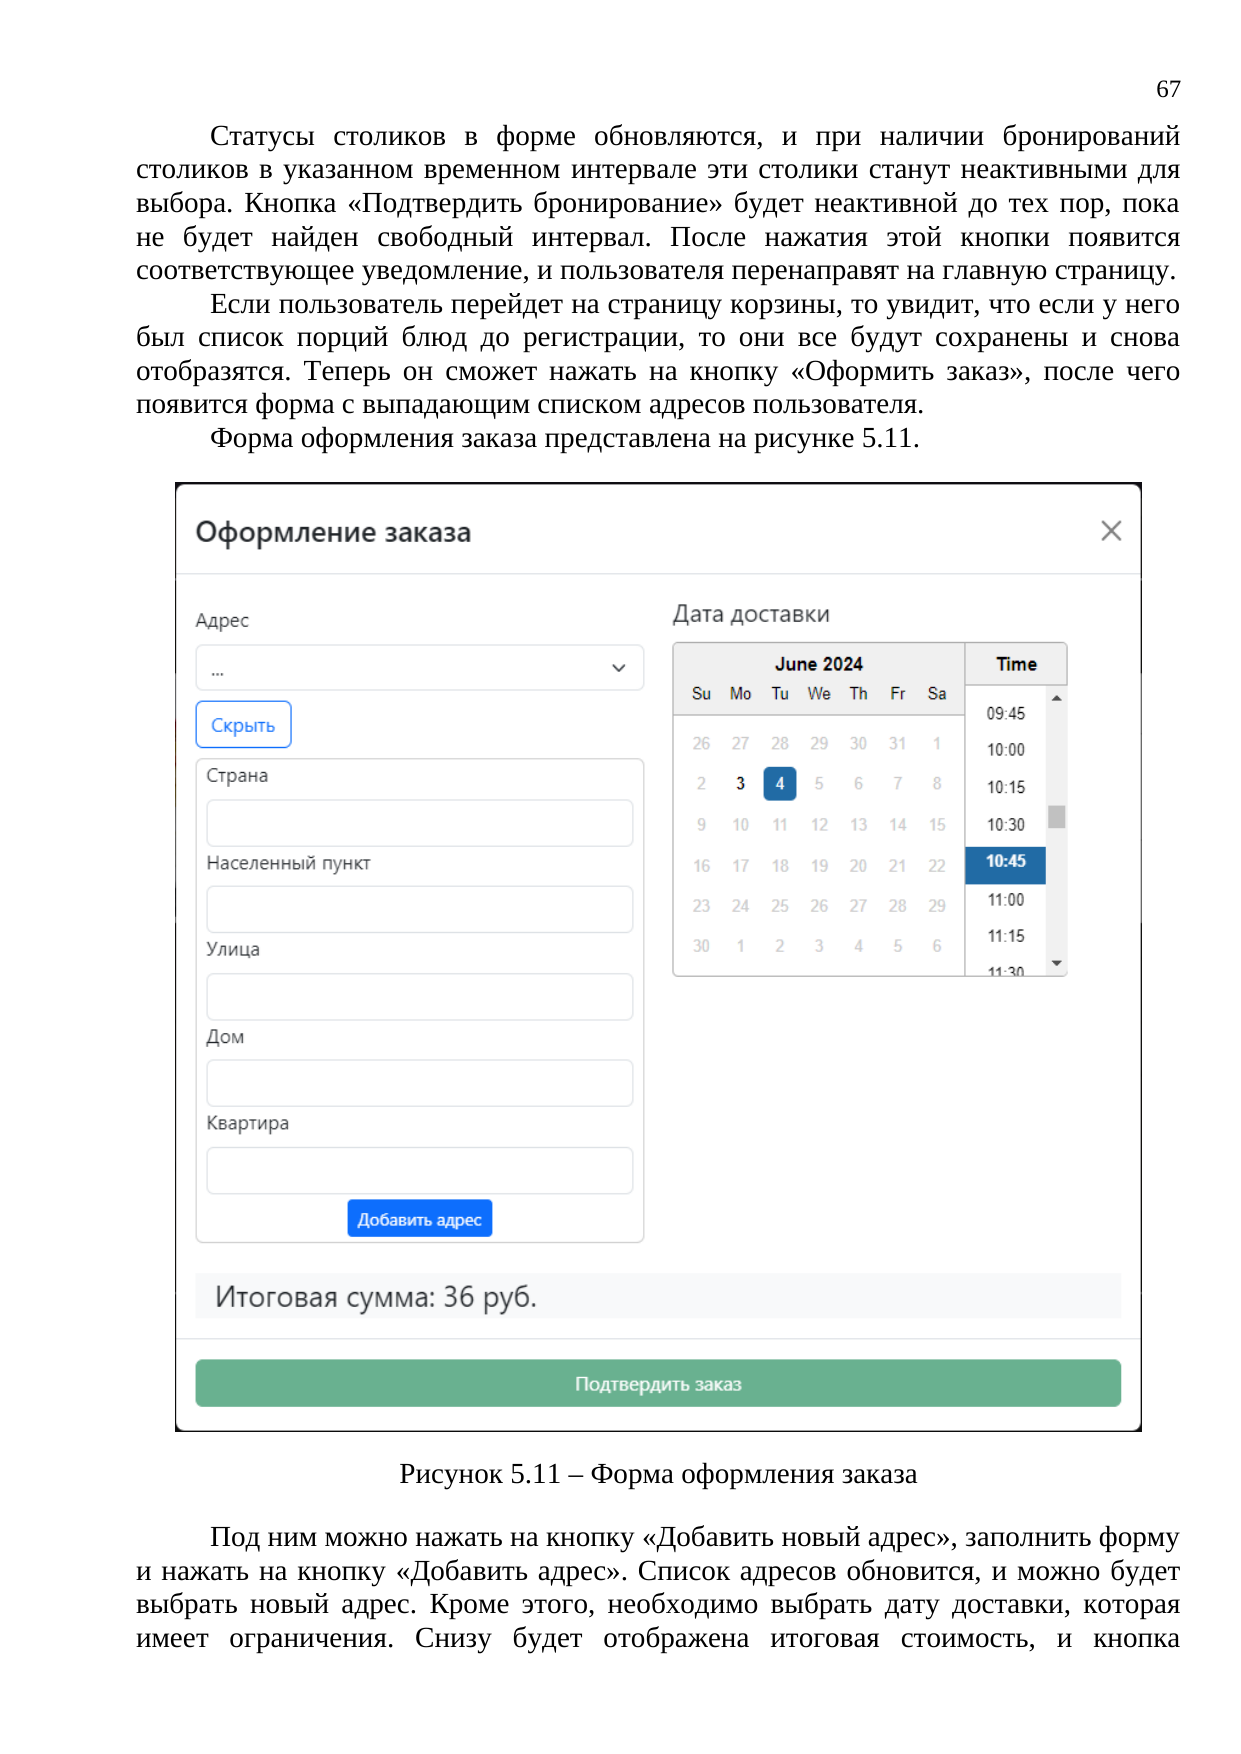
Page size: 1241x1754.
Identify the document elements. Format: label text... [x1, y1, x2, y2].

text Рисунок 5.11 – Форма оформления заказа [136, 1457, 1181, 1490]
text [136, 1519, 1181, 1653]
text Форма оформления заказа представлена на рисунке 5.11. [136, 420, 1181, 453]
picture [175, 482, 1142, 1432]
text Статусы столиков в форме обновляются, и при наличии бронирований столиков в указанном временном интервале эти столики станут неактивными для выбора. Кнопка «Подтвердить бронирование» будет неактивной до тех пор, пока не будет найден свободный интервал. После нажатия этой кнопки появится соответствующее уведомление, и пользователя перенаправят на главную страницу. [136, 118, 1181, 286]
text Если пользователь перейдет на страницу корзины, то увидит, что если у него был список порций блюд до регистрации, то они все будут сохранены и снова отобразятся. Теперь он сможет нажать на кнопку «Оформить заказ», после чего появится форма с выпадающим списком адресов пользователя. [136, 286, 1181, 420]
